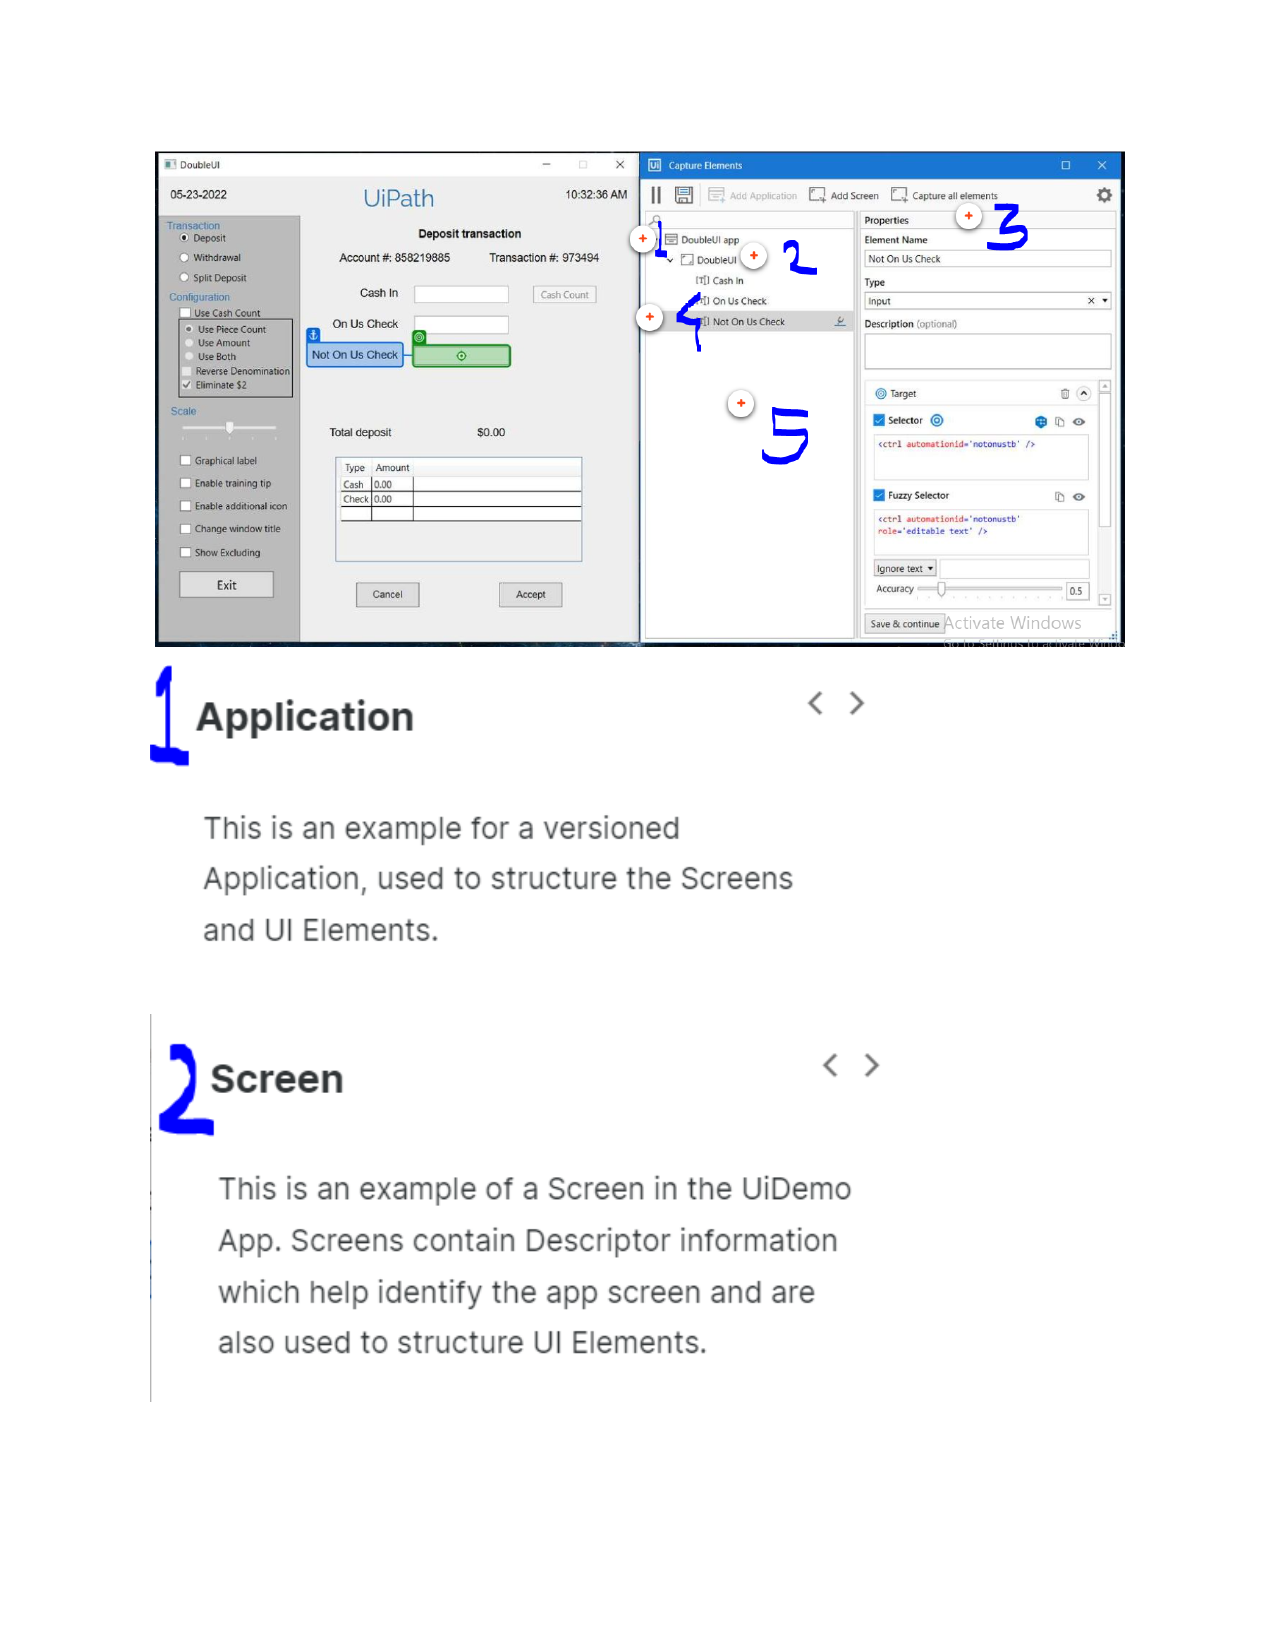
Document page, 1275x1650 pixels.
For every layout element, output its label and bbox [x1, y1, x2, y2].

picture [150, 665, 905, 996]
picture [150, 1014, 927, 1402]
picture [150, 150, 1125, 647]
